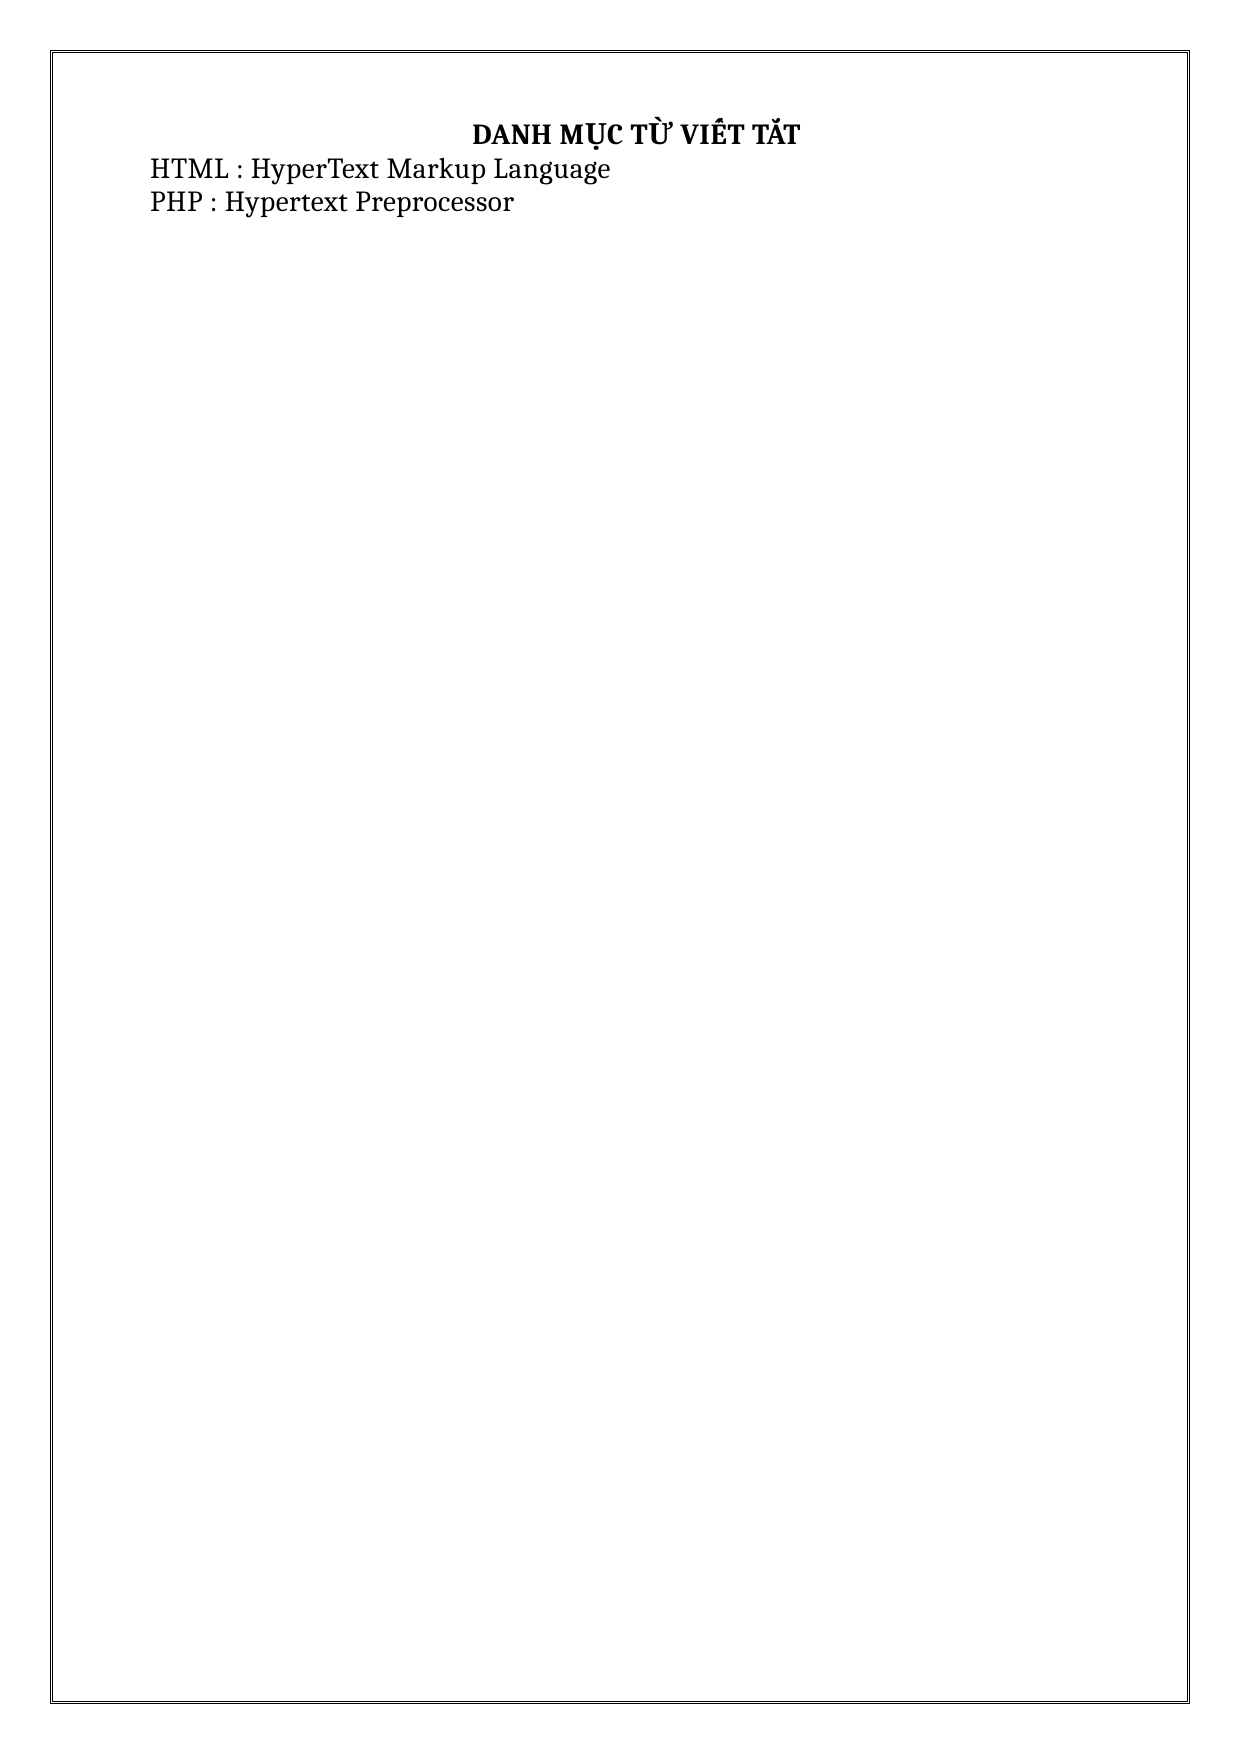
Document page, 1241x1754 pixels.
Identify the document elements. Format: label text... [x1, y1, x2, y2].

text DANH MỤC TỪ VIẾT TẮT [150, 118, 1122, 152]
text HTML : HyperText Markup Language [150, 152, 1122, 185]
text PHP : Hypertext Preprocessor [150, 185, 1122, 219]
